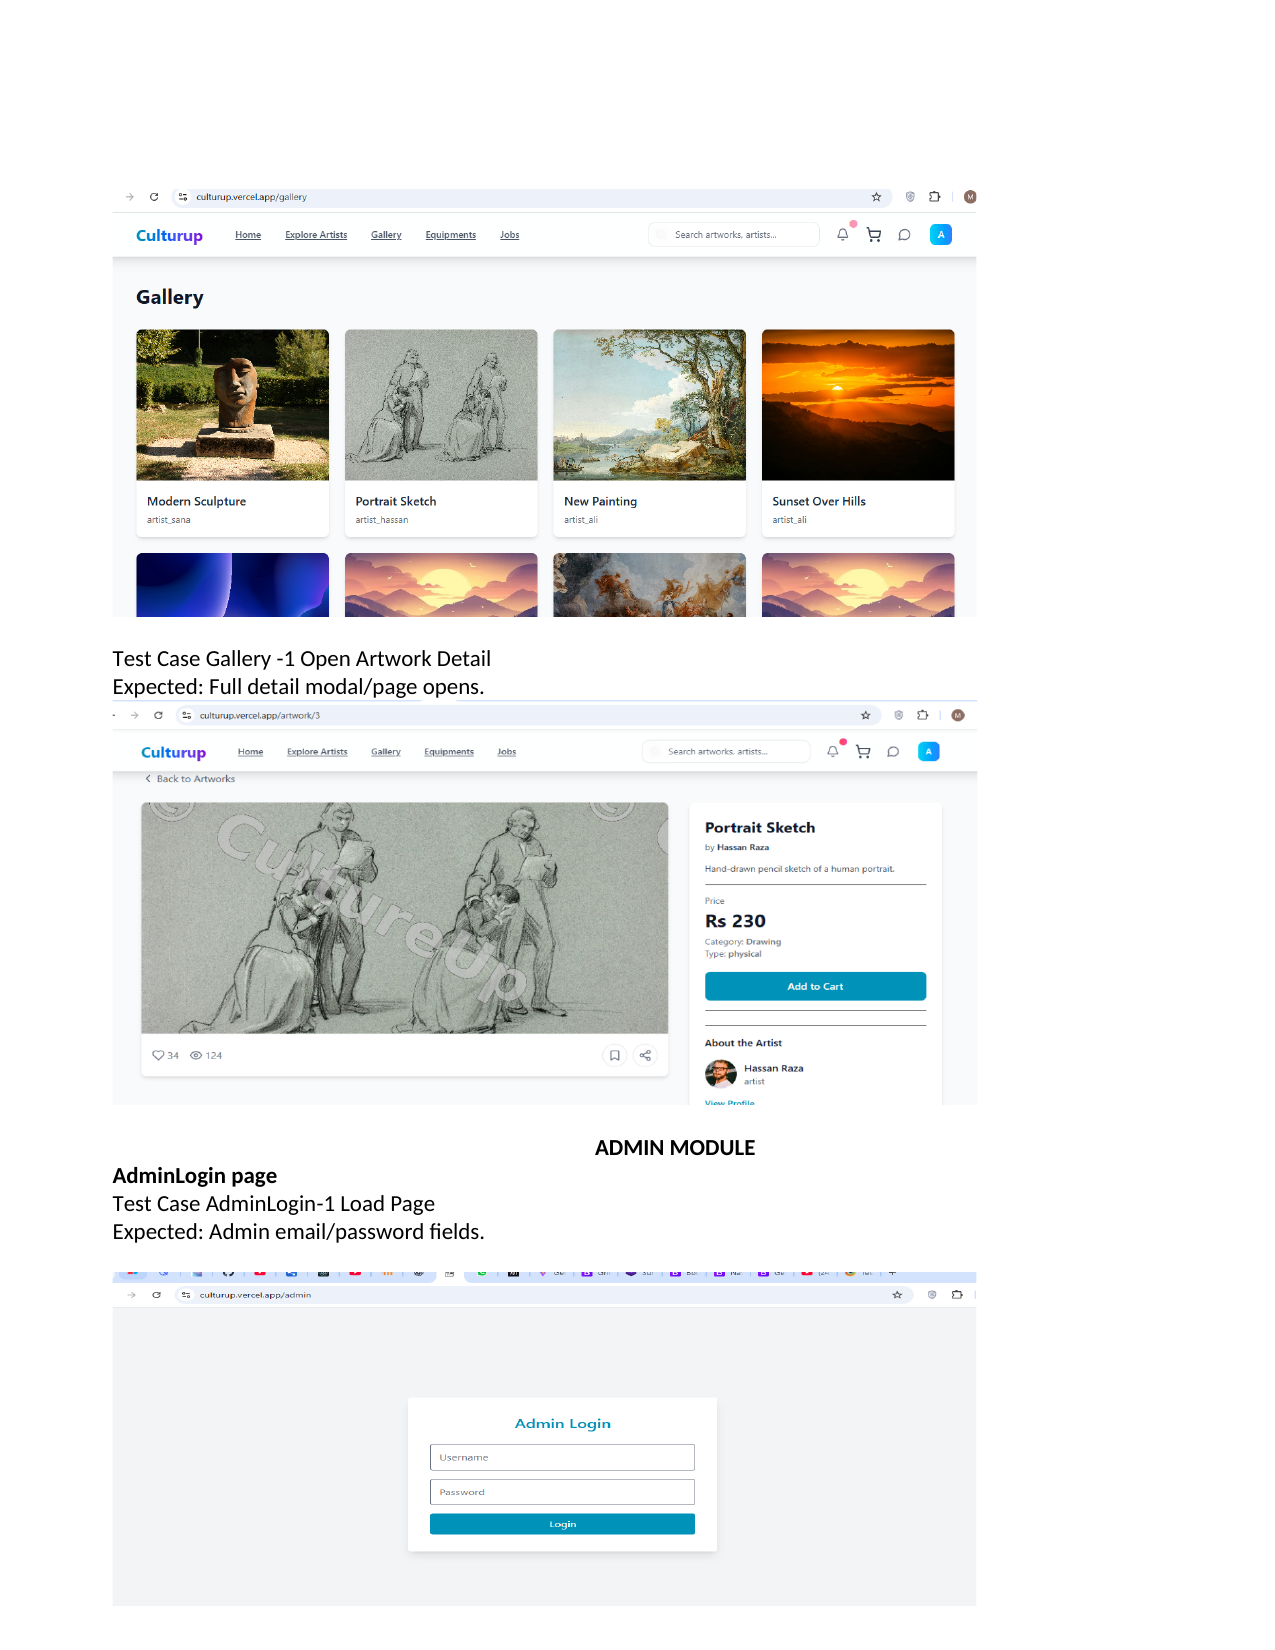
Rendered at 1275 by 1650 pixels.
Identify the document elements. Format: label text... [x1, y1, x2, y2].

text Expected: Admin email/password fields. [112, 1217, 1237, 1245]
text Expected: Full detail modal/page opens. [112, 672, 1237, 700]
text ADMIN MODULE [112, 1133, 1237, 1161]
picture [112, 189, 977, 617]
text Test Case Gallery -1 Open Artwork Detail [112, 644, 1237, 672]
text Test Case AdminLogin-1 Load Page [112, 1189, 1237, 1217]
picture [112, 1272, 977, 1606]
text AdminLogin page [112, 1161, 1237, 1189]
picture [112, 700, 978, 1105]
